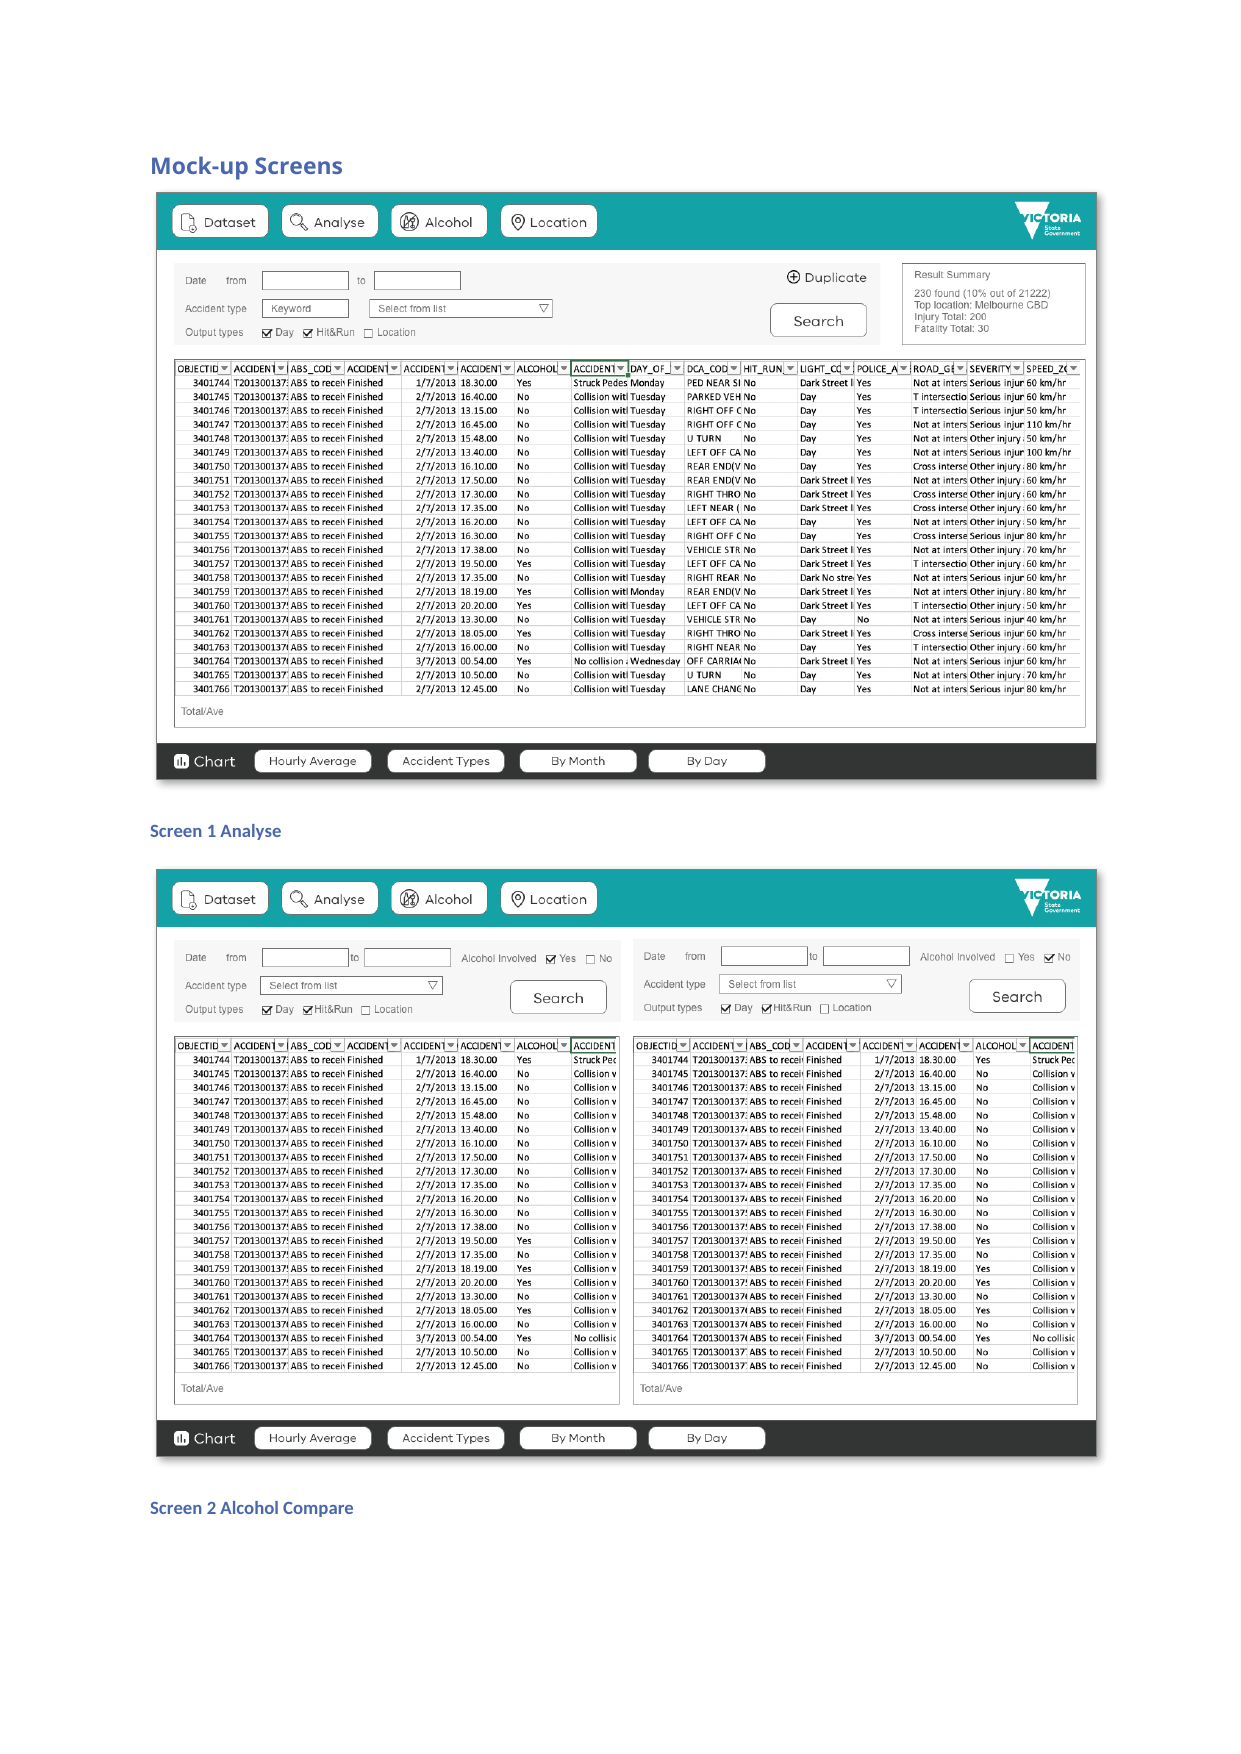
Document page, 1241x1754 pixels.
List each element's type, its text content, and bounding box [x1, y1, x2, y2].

picture [157, 193, 1096, 779]
picture [157, 870, 1096, 1456]
subtitle Mock-up Screens [150, 150, 1090, 181]
